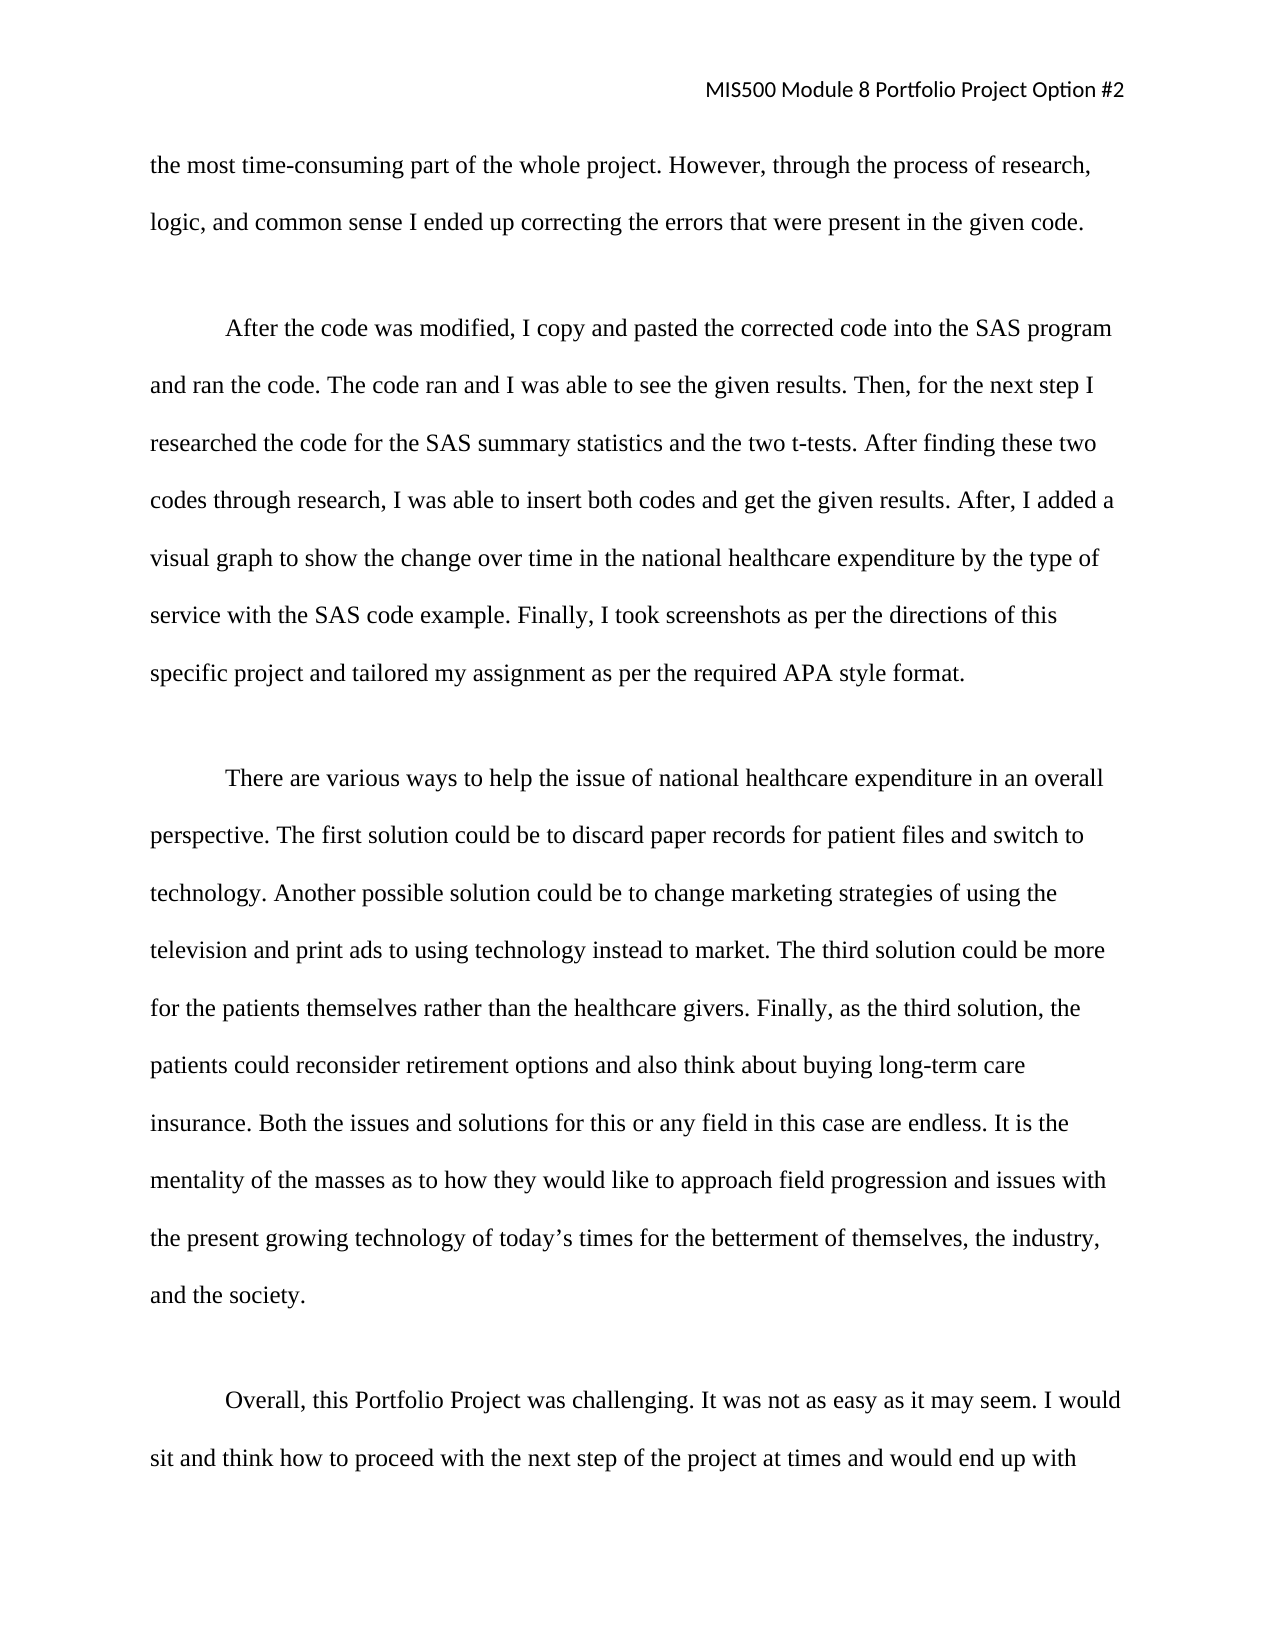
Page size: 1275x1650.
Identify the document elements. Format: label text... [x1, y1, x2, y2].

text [150, 1386, 1125, 1472]
text After the code was modified, I copy and pasted the corrected code into the SAS program and ran the code. The code ran and I was able to see the given results. Then, for the next step I researched the code for the SAS summary statistics and the two t-tests. After finding these two codes through research, I was able to insert both codes and get the given results. After, I added a visual graph to show the change over time in the national healthcare expenditure by the type of service with the SAS code example. Finally, I took screenshots as per the directions of this specific project and tailored my assignment as per the required APA style format. [150, 313, 1125, 686]
text There are various ways to help the issue of national healthcare expenditure in an overall perspective. The first solution could be to discard paper records for patient files and switch to technology. Another possible solution could be to change marketing strategies of using the television and print ads to using technology instead to market. The third solution could be more for the patients themselves rather than the healthcare givers. Finally, as the third solution, the patients could reconsider retirement options and also think about buying long-term care insurance. Both the issues and solutions for this or any field in this case are endless. It is the mentality of the masses as to how they would like to approach field progression and issues with the present growing technology of today’s times for the betterment of themselves, the industry, and the society. [150, 763, 1125, 1309]
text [150, 150, 1125, 236]
